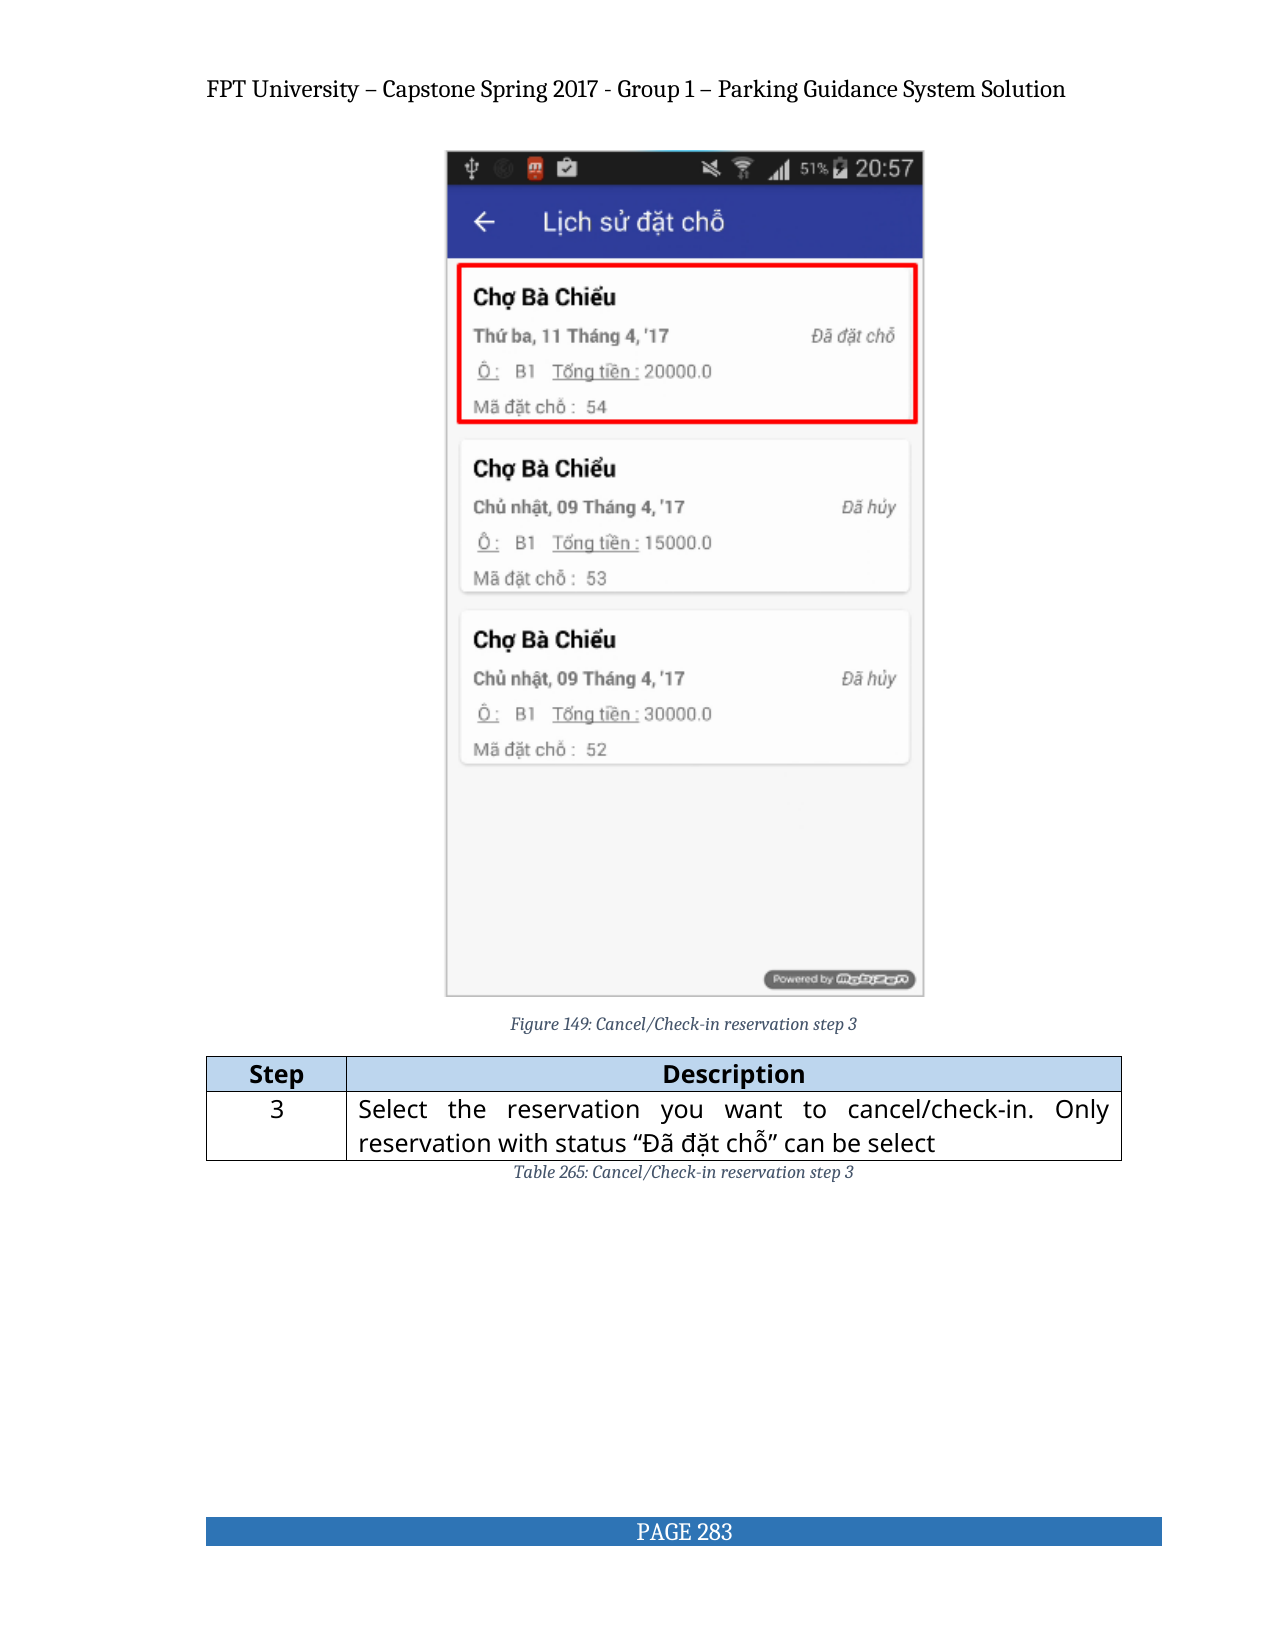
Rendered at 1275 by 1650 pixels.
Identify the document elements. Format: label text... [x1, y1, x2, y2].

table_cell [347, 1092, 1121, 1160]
picture [443, 150, 926, 997]
text Figure 149: Cancel/Check-in reservation step 3 [206, 1013, 1162, 1035]
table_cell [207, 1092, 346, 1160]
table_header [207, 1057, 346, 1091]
text Table 265: Cancel/Check-in reservation step 3 [206, 1161, 1162, 1183]
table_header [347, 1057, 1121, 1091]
